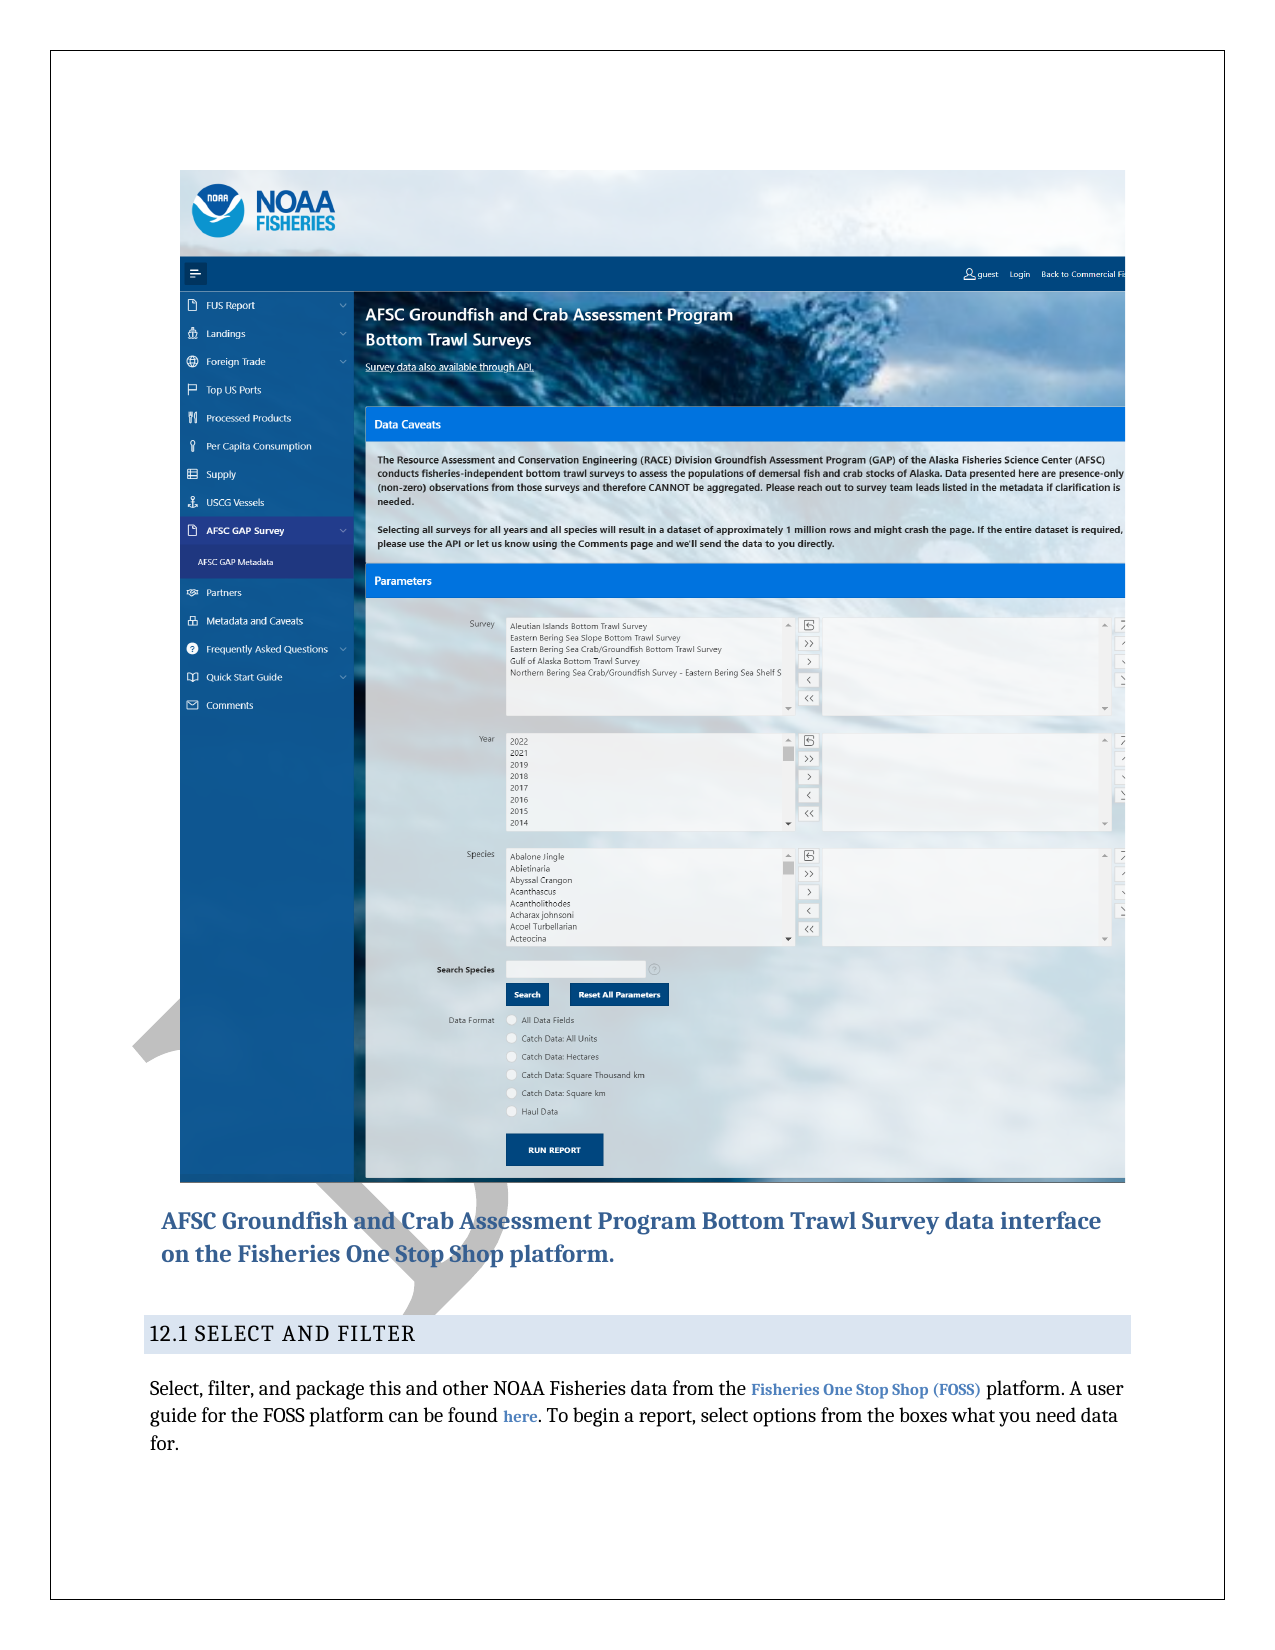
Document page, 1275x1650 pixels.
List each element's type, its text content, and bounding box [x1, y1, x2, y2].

text Select, filter, and package this and other NOAA Fisheries data from the Fisheries One Stop Shop (FOSS) platform. A user guide for the FOSS platform can be found here. To begin a report, select options from the boxes what you need data for. [150, 1376, 1125, 1455]
subtitle 12.1 Select and filter [150, 1321, 1125, 1347]
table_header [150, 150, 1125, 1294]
picture [180, 170, 1125, 1183]
